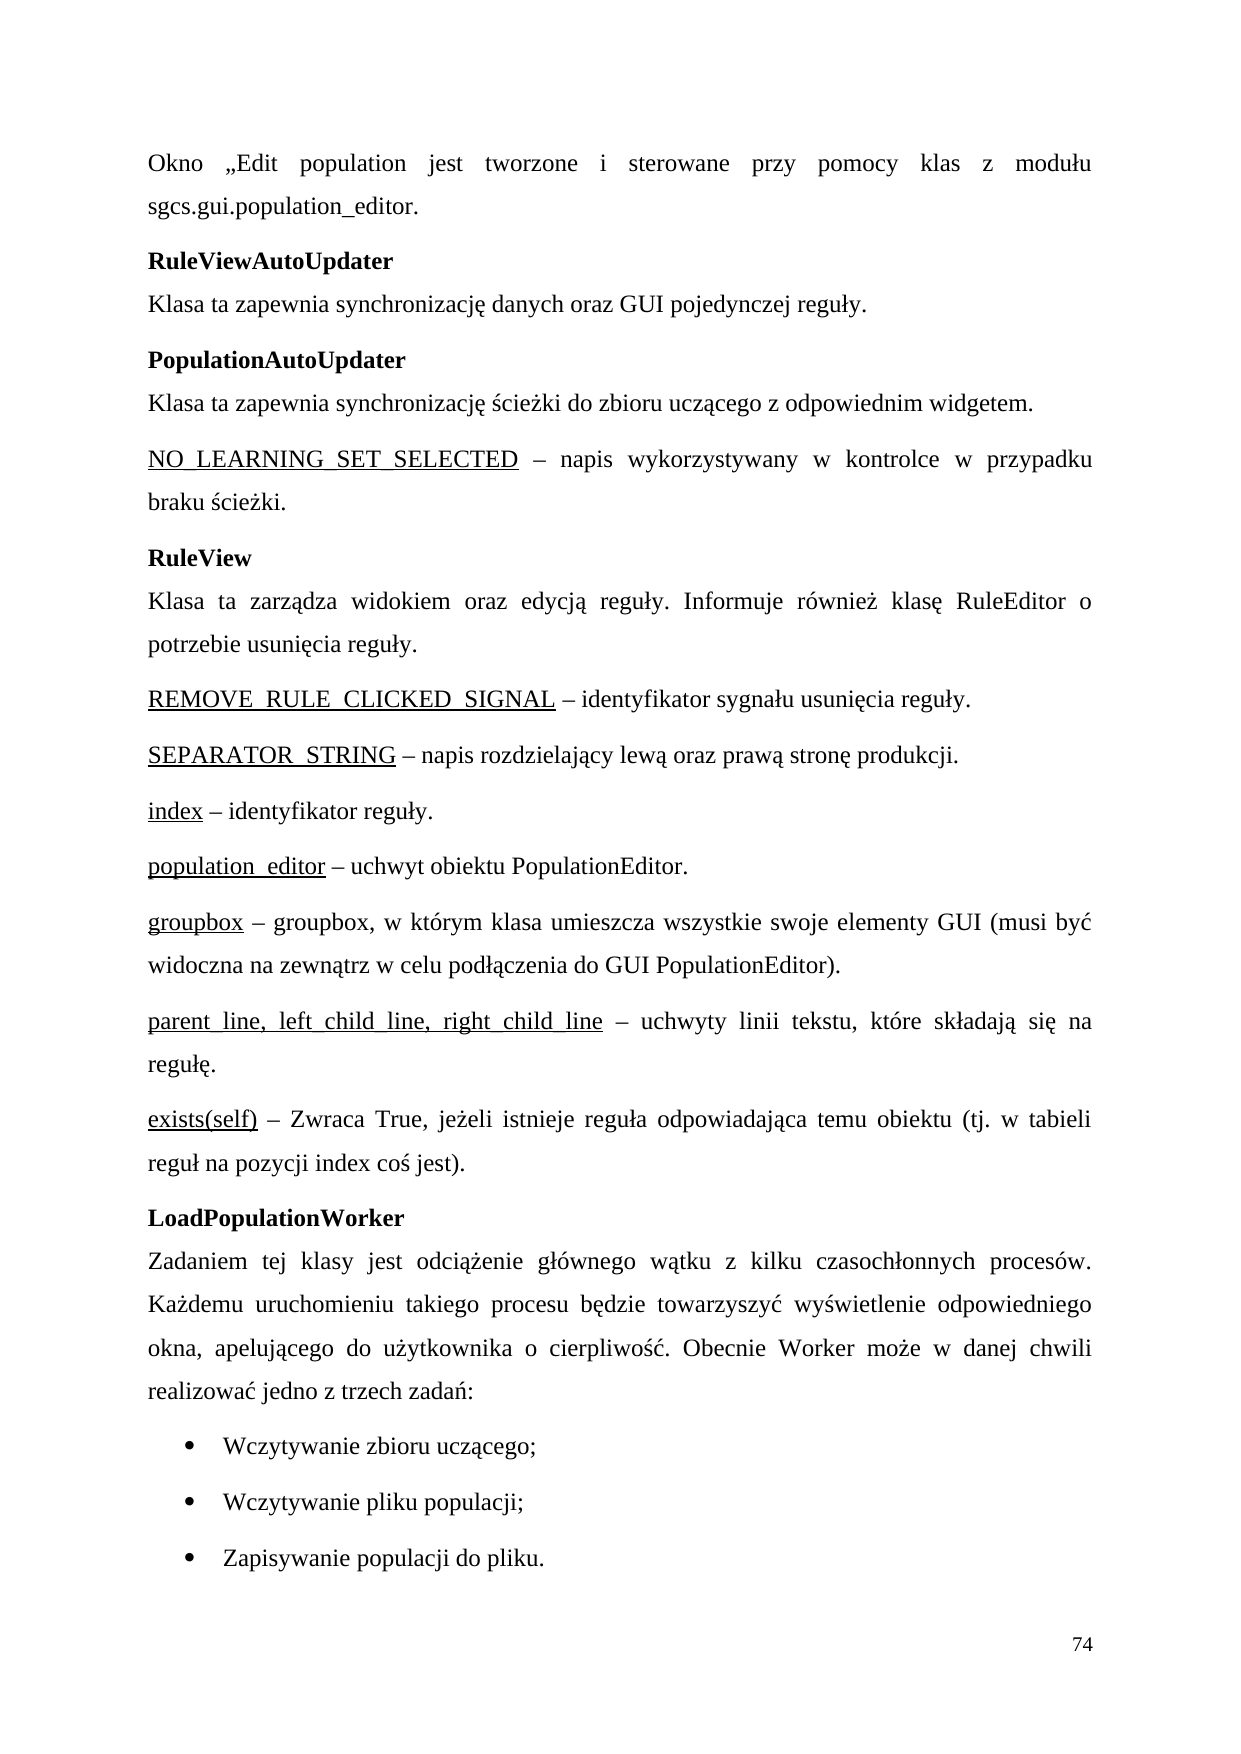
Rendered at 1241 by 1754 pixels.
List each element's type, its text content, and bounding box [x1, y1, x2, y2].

text RuleViewAutoUpdater [148, 246, 1093, 275]
text exists(self) – Zwraca True, jeżeli istnieje reguła odpowiadająca temu obiektu (tj. w tabieli reguł na pozycji index coś jest). [148, 1104, 1093, 1176]
text index – identyfikator reguły. [148, 796, 1093, 824]
text Okno „Edit population jest tworzone i sterowane przy pomocy klas z modułu sgcs.gui.population_editor. [148, 148, 1093, 219]
text groupbox – groupbox, w którym klasa umieszcza wszystkie swoje elementy GUI (musi być widoczna na zewnątrz w celu podłączenia do GUI PopulationEditor). [148, 907, 1093, 979]
text RuleView [148, 543, 1093, 571]
text population_editor – uchwyt obiektu PopulationEditor. [148, 851, 1093, 880]
text parent_line, left_child_line, right_child_line – uchwyty linii tekstu, które składają się na regułę. [148, 1006, 1093, 1078]
text PopulationAutoUpdater [148, 345, 1093, 374]
text Klasa ta zapewnia synchronizację danych oraz GUI pojedynczej reguły. [148, 289, 1093, 318]
text REMOVE_RULE_CLICKED_SIGNAL – identyfikator sygnału usunięcia reguły. [148, 684, 1093, 713]
list Wczytywanie zbioru uczącego; [185, 1431, 1093, 1460]
text SEPARATOR_STRING – napis rozdzielający lewą oraz prawą stronę produkcji. [148, 740, 1093, 769]
list Zapisywanie populacji do pliku. [185, 1543, 1093, 1571]
text Klasa ta zapewnia synchronizację ścieżki do zbioru uczącego z odpowiednim widgetem. [148, 388, 1093, 417]
text Zadaniem tej klasy jest odciążenie głównego wątku z kilku czasochłonnych procesów. Każdemu uruchomieniu takiego procesu będzie towarzyszyć wyświetlenie odpowiedniego okna, apelującego do użytkownika o cierpliwość. Obecnie Worker może w danej chwili realizować jedno z trzech zadań: [148, 1246, 1093, 1404]
text LoadPopulationWorker [148, 1203, 1093, 1232]
text NO_LEARNING_SET_SELECTED – napis wykorzystywany w kontrolce w przypadku braku ścieżki. [148, 444, 1093, 516]
list Wczytywanie pliku populacji; [185, 1487, 1093, 1516]
text Klasa ta zarządza widokiem oraz edycją reguły. Informuje również klasę RuleEditor o potrzebie usunięcia reguły. [148, 586, 1093, 658]
